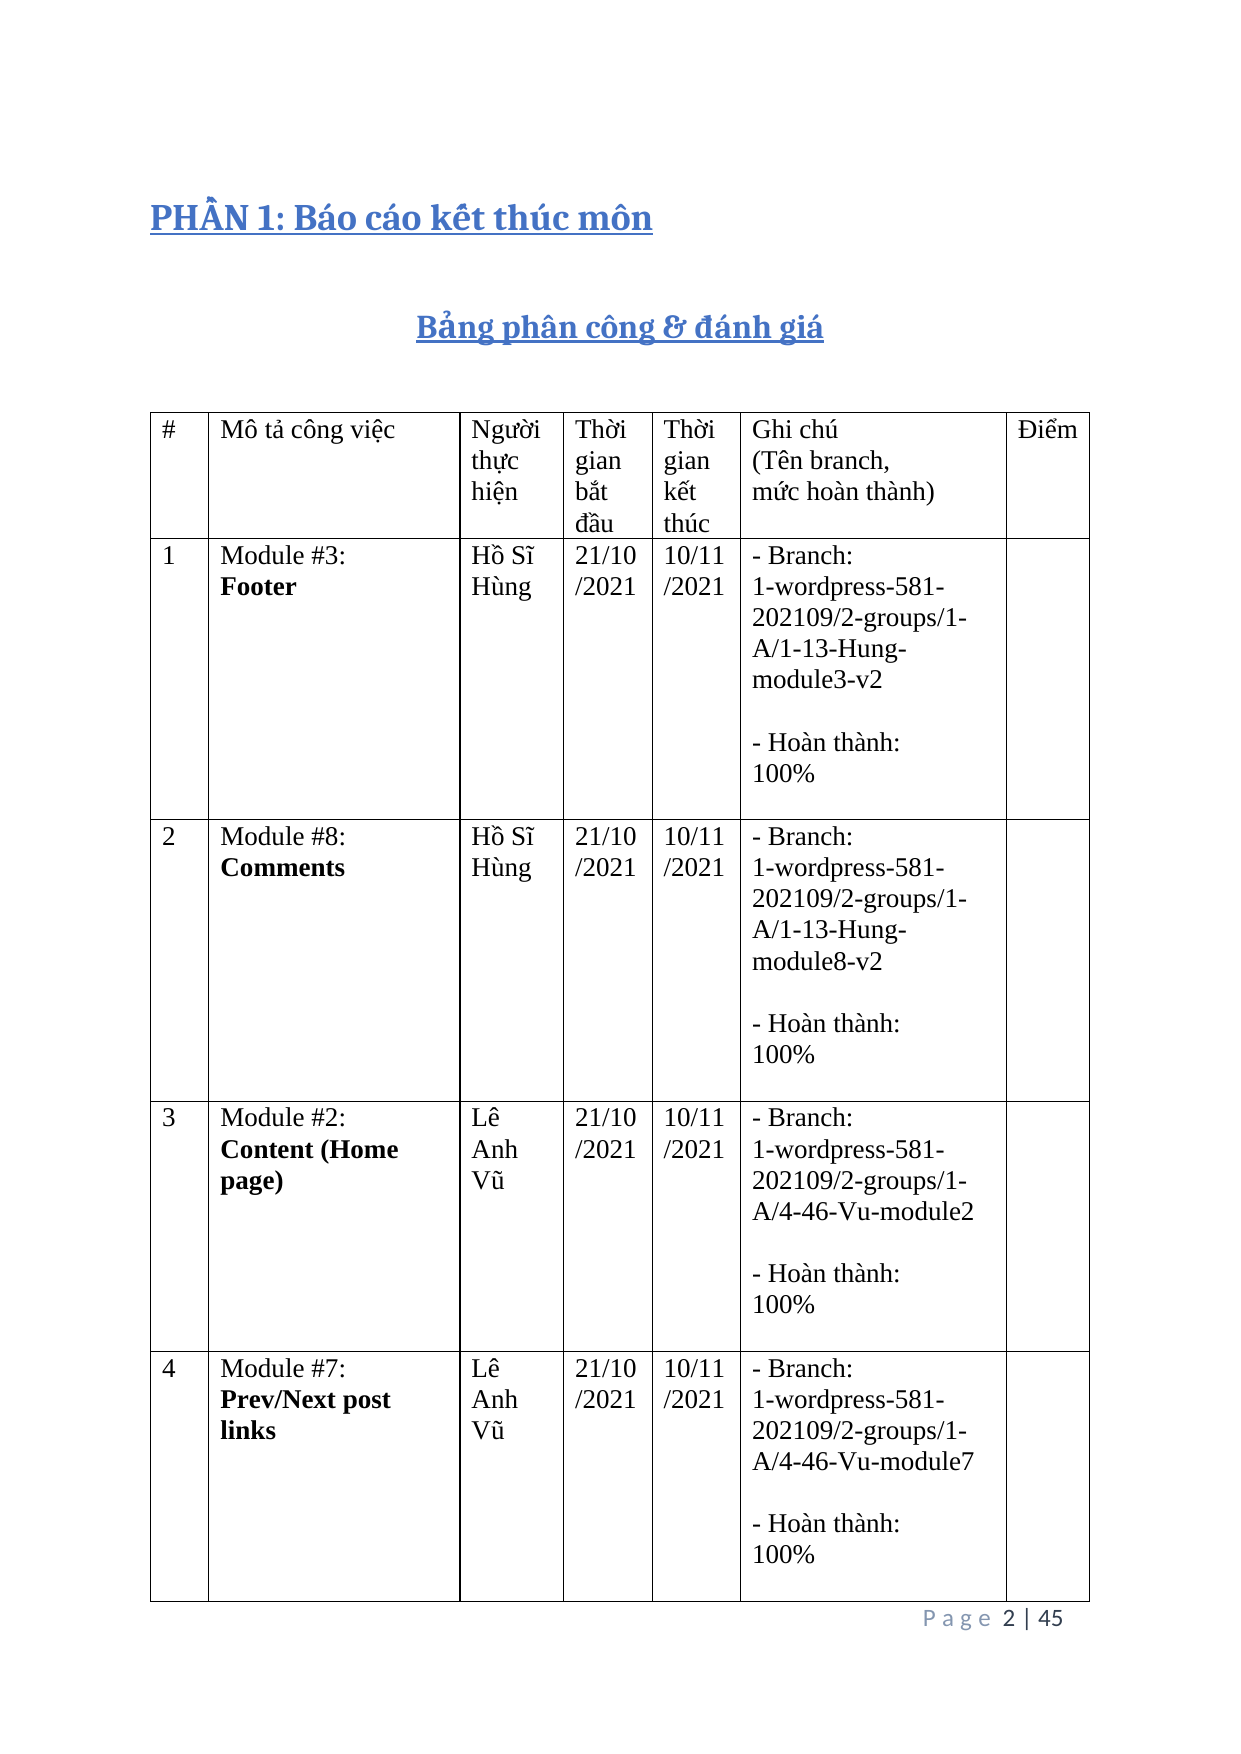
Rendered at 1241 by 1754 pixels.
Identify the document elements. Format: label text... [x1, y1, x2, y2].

table_cell - Branch: 1-wordpress-581-202109/2-groups/1-A/1-13-Hung-module8-v2 - Hoàn thành: 100% [741, 820, 1006, 1101]
table_cell 21/10/2021 [564, 1352, 652, 1601]
table_cell Module #3: Footer [209, 539, 459, 819]
table_cell Hồ Sĩ Hùng [461, 539, 563, 819]
table_cell Module #7: Prev/Next post links [209, 1352, 459, 1601]
table_cell - Branch: 1-wordpress-581-202109/2-groups/1-A/4-46-Vu-module2 - Hoàn thành: 100% [741, 1102, 1006, 1351]
table_cell - Branch: 1-wordpress-581-202109/2-groups/1-A/4-46-Vu-module7 - Hoàn thành: 100% [741, 1352, 1006, 1601]
table_cell 10/11/2021 [653, 1102, 740, 1351]
table_cell 10/11/2021 [653, 539, 740, 819]
table_header Thời gian kết thúc [653, 413, 740, 538]
table_header Điểm [1007, 413, 1089, 538]
table_cell Lê Anh Vũ [461, 1102, 563, 1351]
text PHẦN 1: Báo cáo kết thúc môn [150, 197, 1090, 240]
table_cell 3 [151, 1102, 208, 1351]
table_cell 21/10/2021 [564, 820, 652, 1101]
text Bảng phân công & đánh giá [150, 308, 1090, 346]
table_header Mô tả công việc [209, 413, 459, 538]
table_cell Lê Anh Vũ [461, 1352, 563, 1601]
table_cell [1007, 820, 1089, 1101]
table_cell 2 [151, 820, 208, 1101]
table_cell - Branch: 1-wordpress-581-202109/2-groups/1-A/1-13-Hung-module3-v2 - Hoàn thành: 100% [741, 539, 1006, 819]
table_cell [1007, 539, 1089, 819]
table_header Thời gian bắt đầu [564, 413, 652, 538]
table_cell [1007, 1352, 1089, 1601]
table_cell Hồ Sĩ Hùng [461, 820, 563, 1101]
table_cell Module #8: Comments [209, 820, 459, 1101]
table_cell 1 [151, 539, 208, 819]
table_cell Module #2: Content (Home page) [209, 1102, 459, 1351]
table_cell 21/10/2021 [564, 1102, 652, 1351]
table_cell 21/10/2021 [564, 539, 652, 819]
table_cell 10/11/2021 [653, 820, 740, 1101]
table_header Ghi chú (Tên branch, mức hoàn thành) [741, 413, 1006, 538]
table_header Người thực hiện [461, 413, 563, 538]
table_cell 4 [151, 1352, 208, 1601]
table_header # [151, 413, 208, 538]
table_cell 10/11/2021 [653, 1352, 740, 1601]
table_cell [1007, 1102, 1089, 1351]
